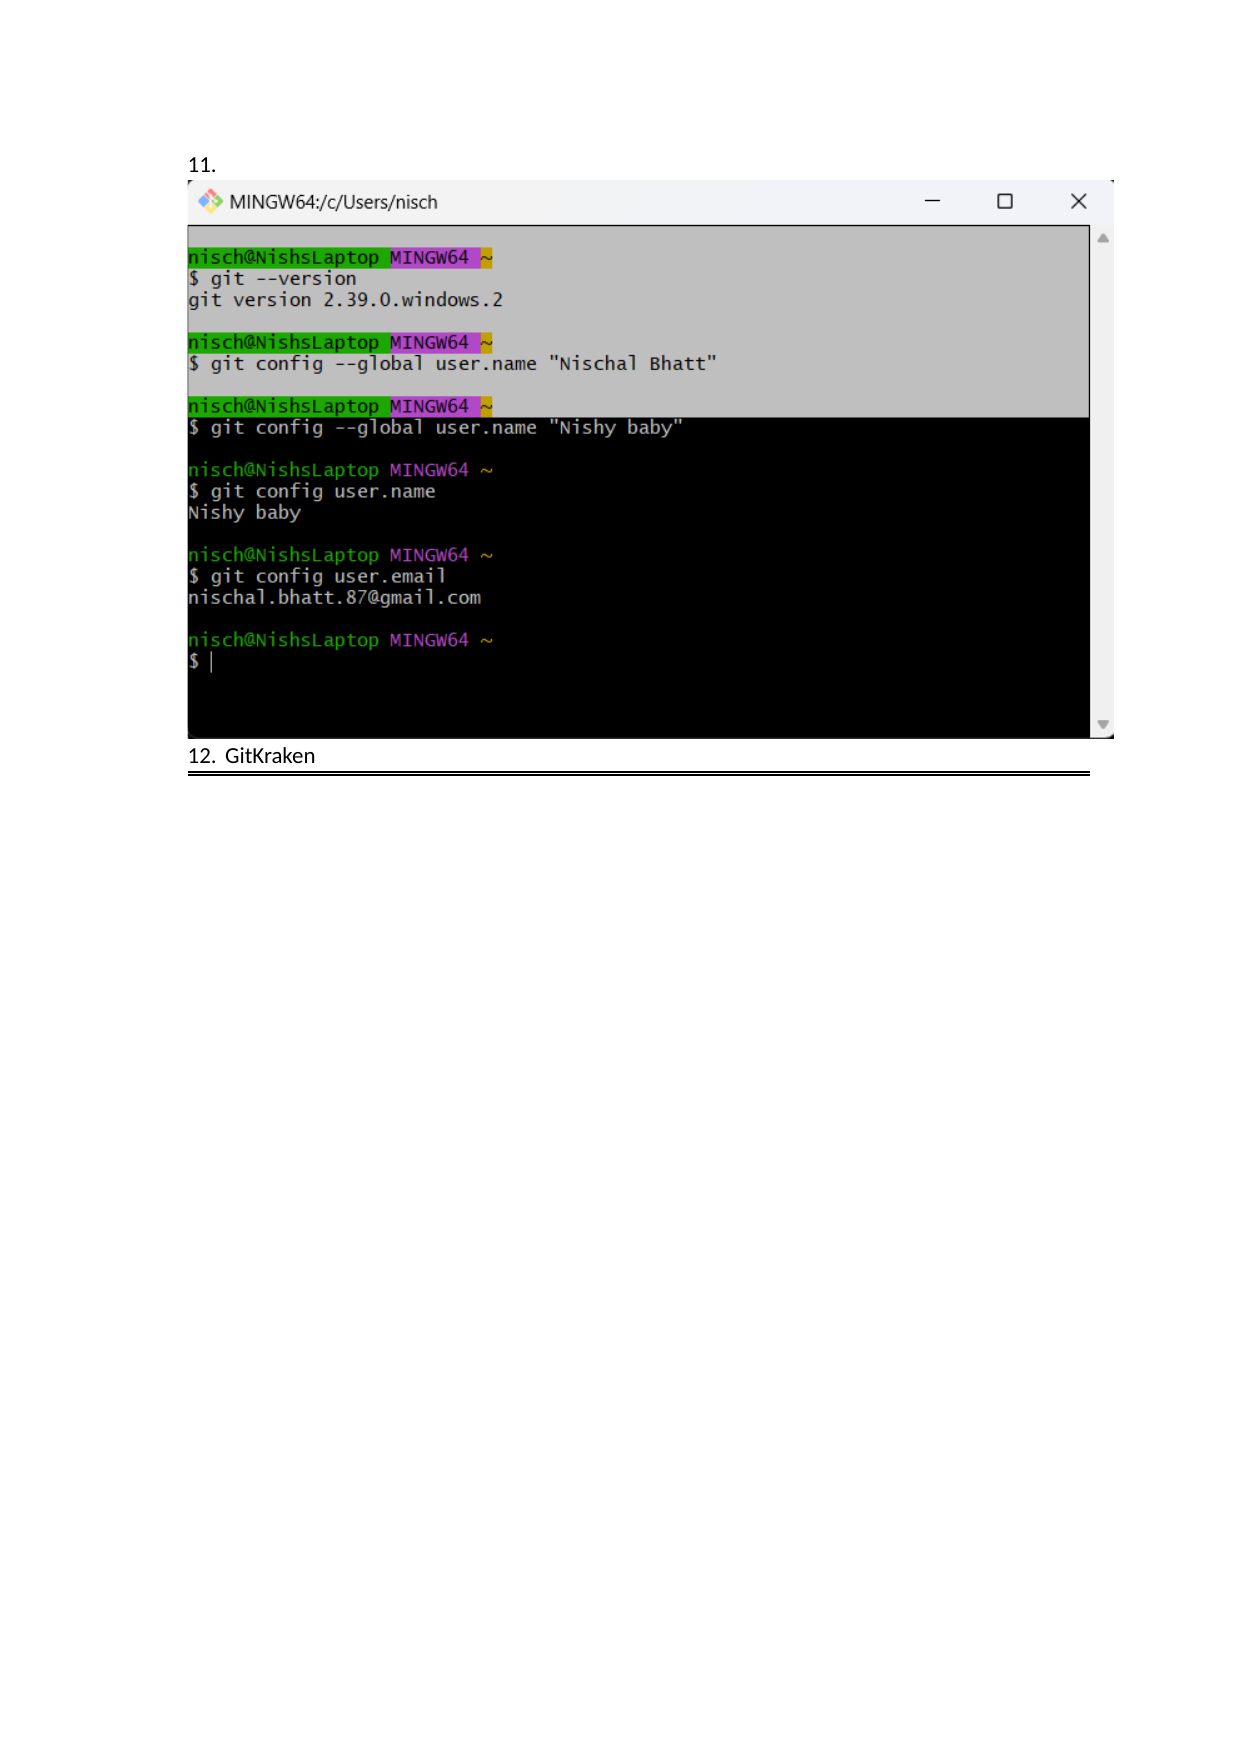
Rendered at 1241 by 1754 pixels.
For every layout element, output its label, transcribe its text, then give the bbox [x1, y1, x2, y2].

list GitKraken [187, 741, 1090, 776]
picture [187, 180, 1114, 739]
